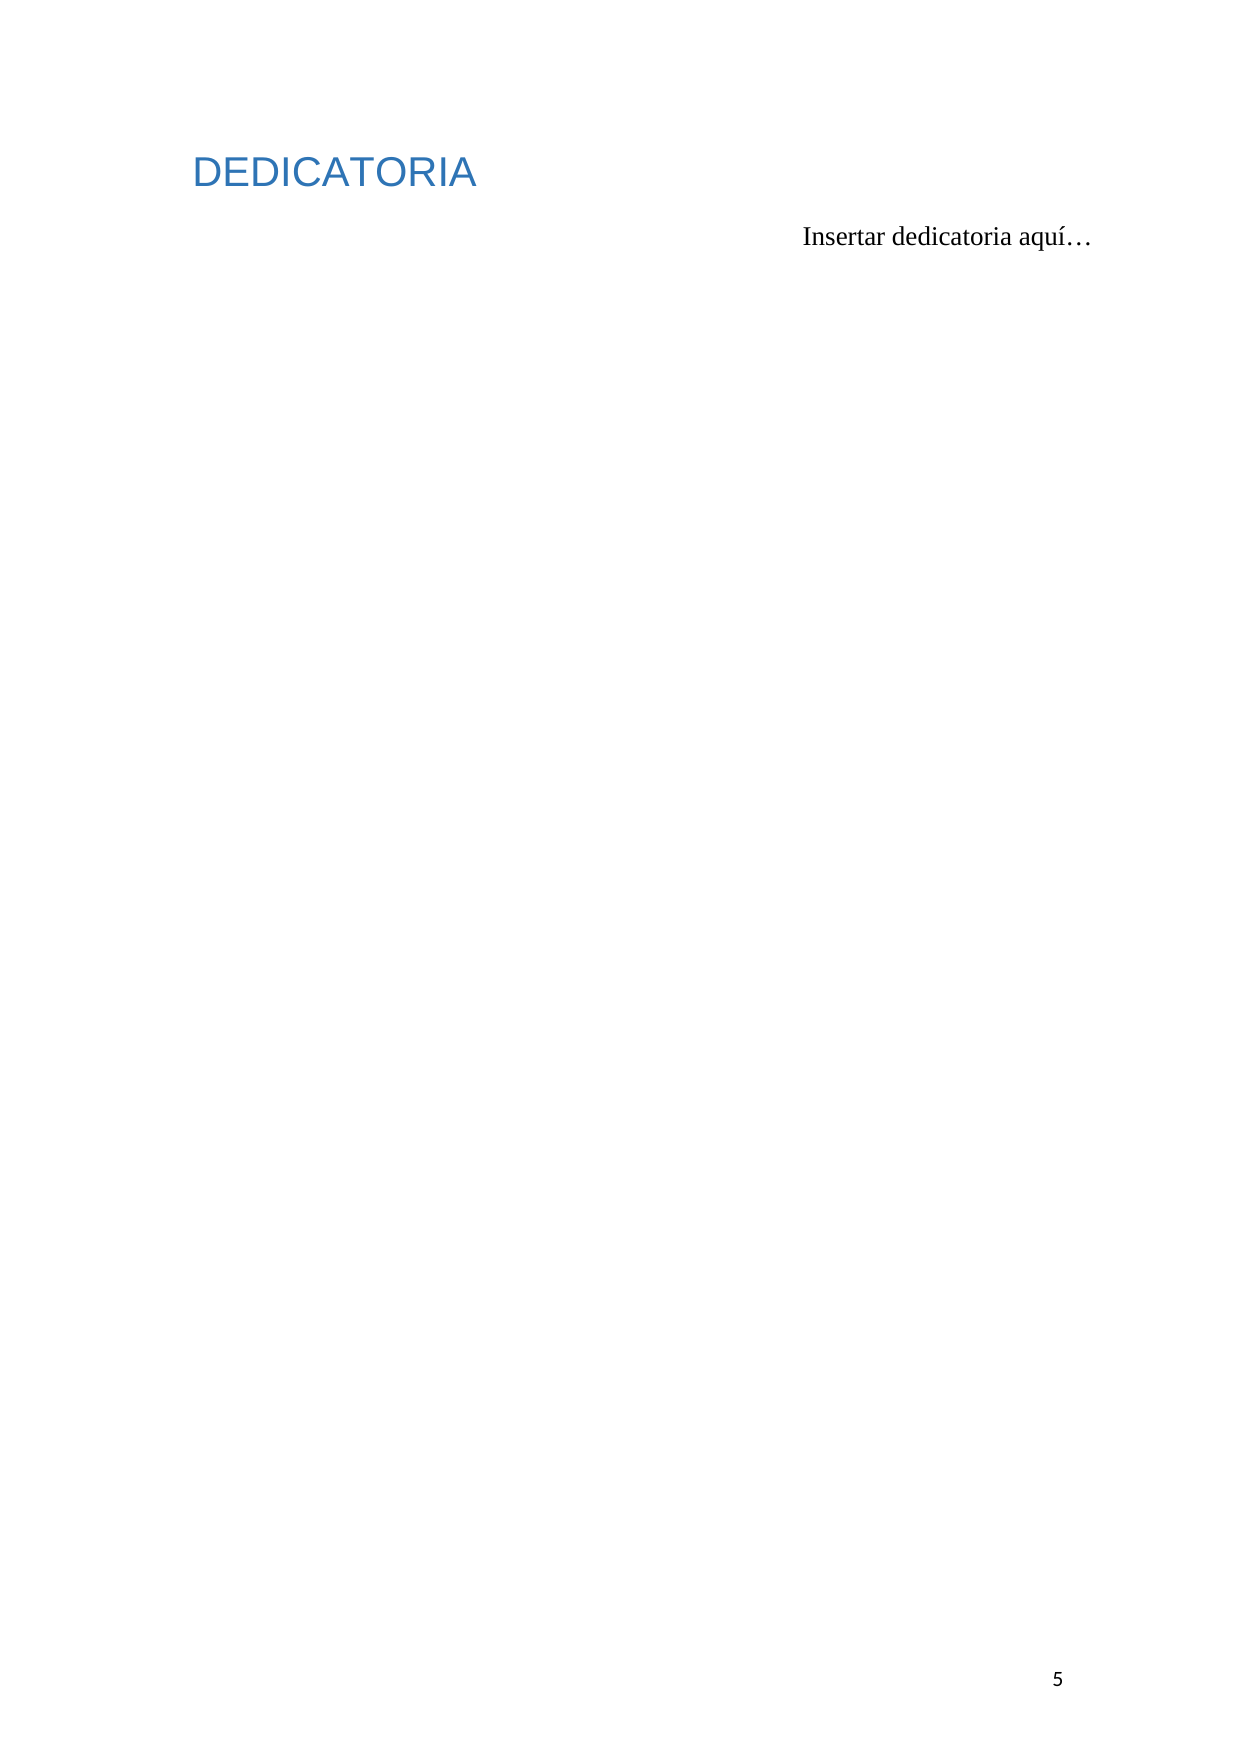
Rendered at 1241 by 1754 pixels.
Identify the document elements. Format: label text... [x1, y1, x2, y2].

list Insertar dedicatoria aquí… [177, 219, 1092, 251]
list DEDICATORIA [177, 148, 1092, 196]
